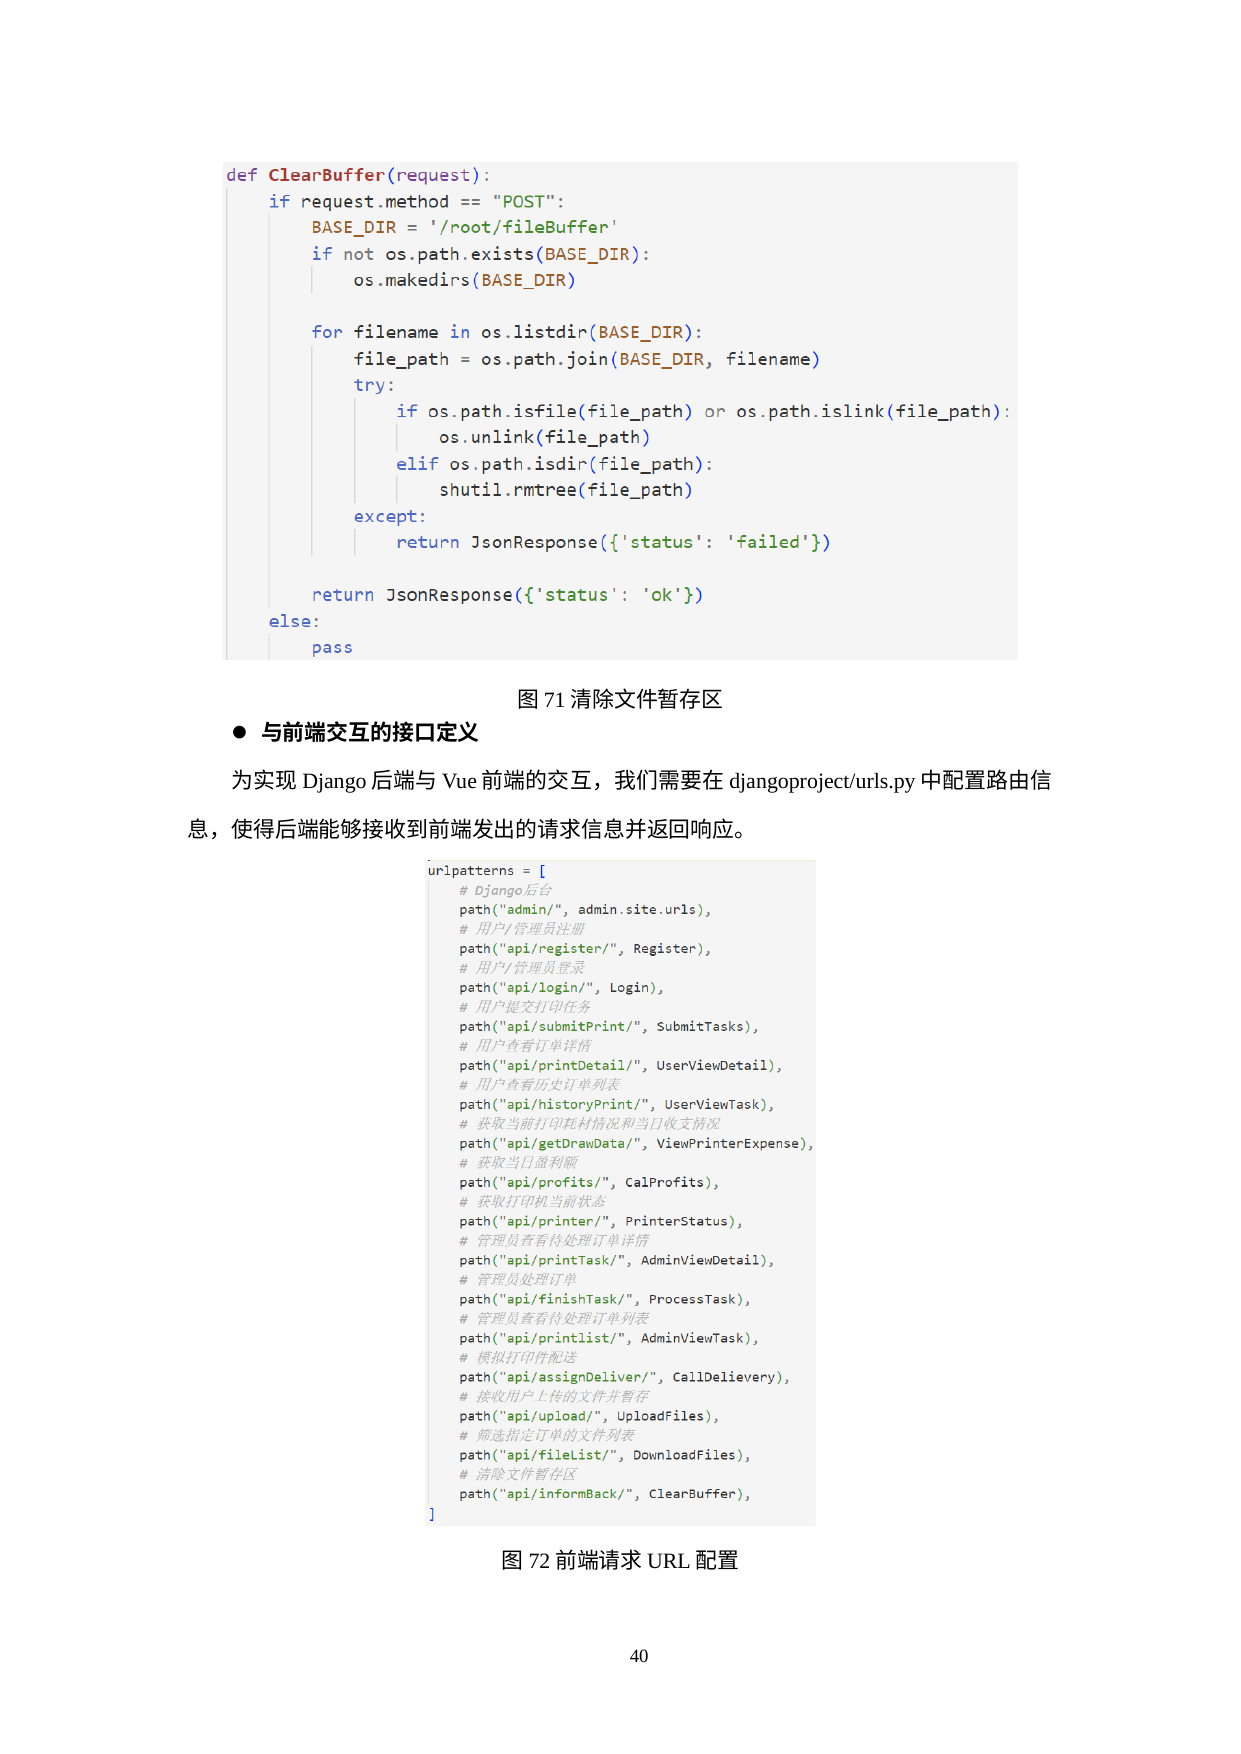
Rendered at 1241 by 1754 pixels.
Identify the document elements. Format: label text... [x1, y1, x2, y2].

text 图 71 清除文件暂存区 [187, 682, 1053, 714]
text 图 72 前端请求URL配置 [187, 1542, 1053, 1575]
text 为实现Django后端与Vue前端的交互，我们需要在djangoproject/urls.py中配置路由信息，使得后端能够接收到前端发出的请求信息并返回响应。 [187, 763, 1053, 844]
picture [424, 860, 816, 1526]
text 与前端交互的接口定义 [231, 714, 1053, 747]
picture [222, 162, 1018, 660]
